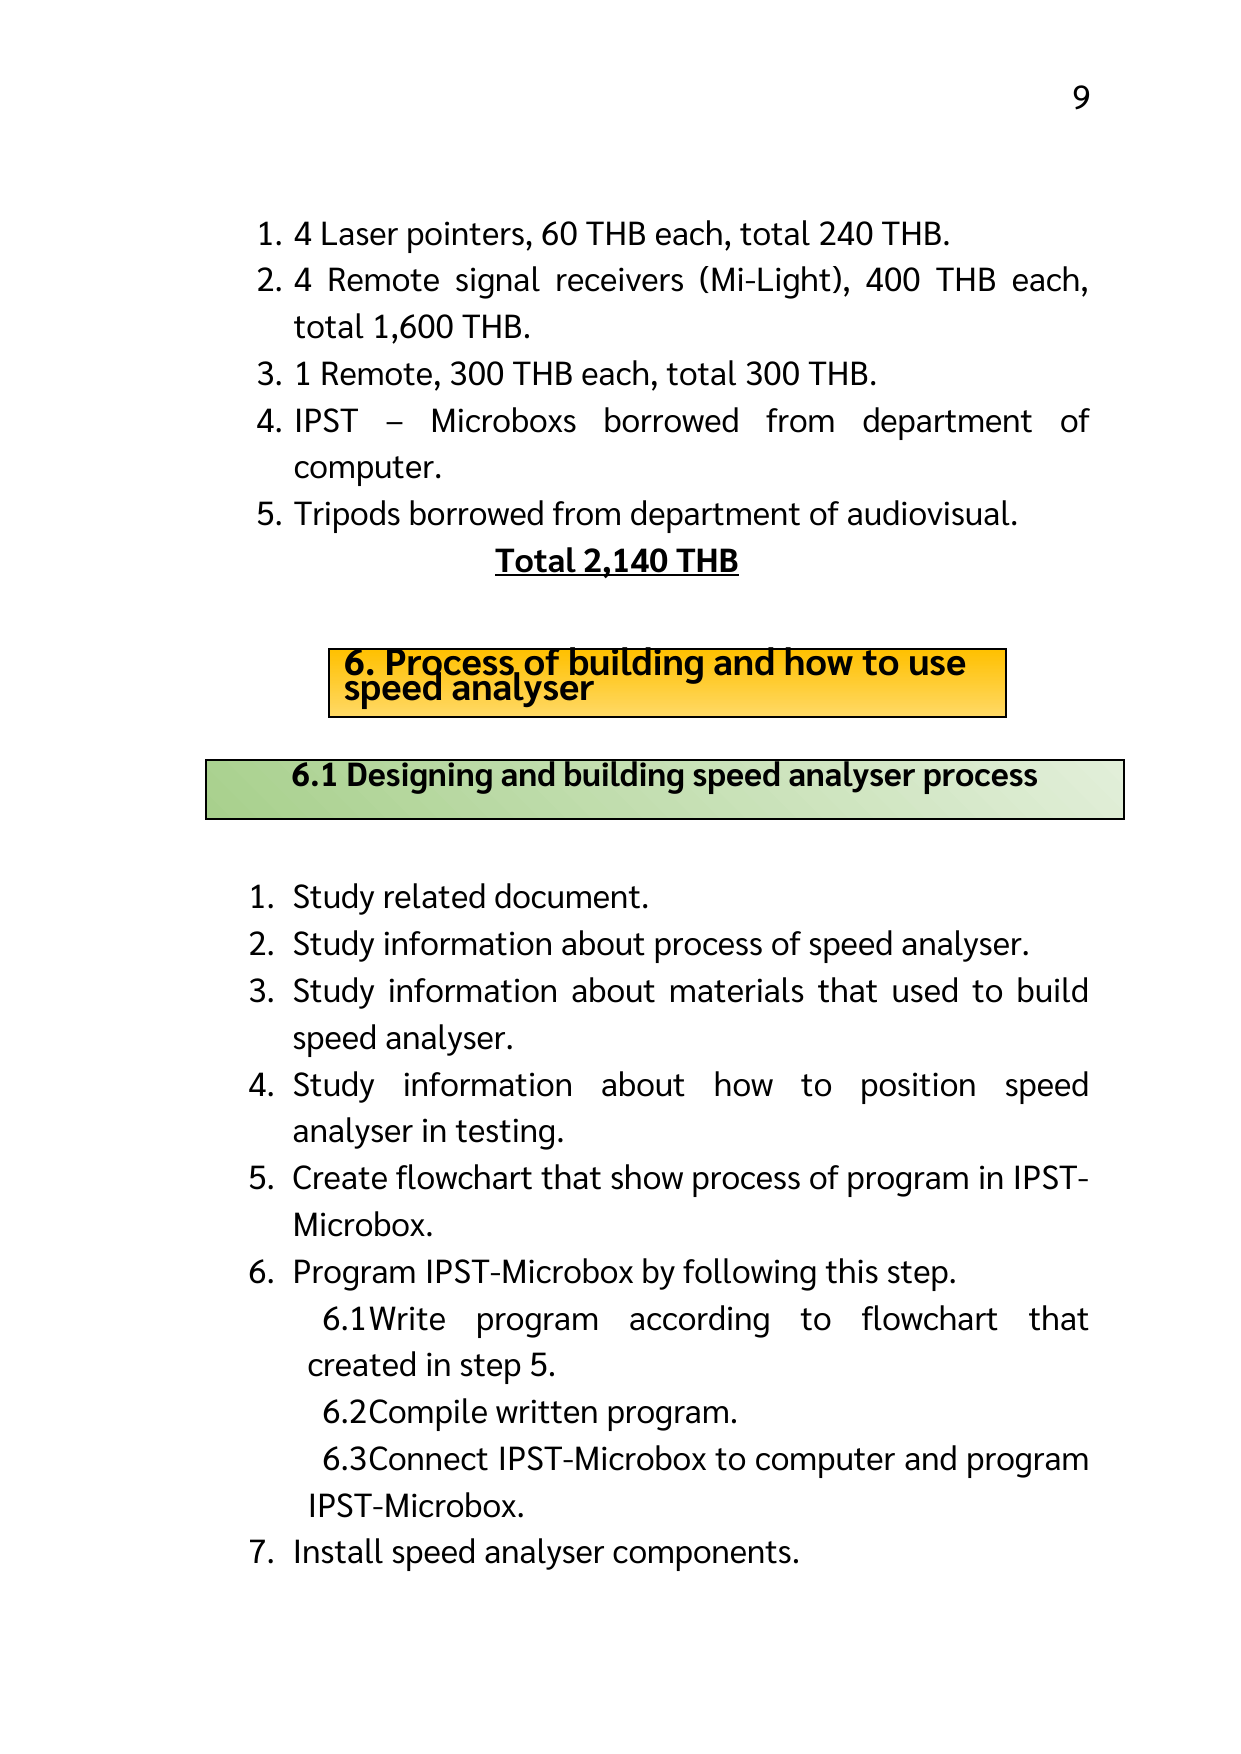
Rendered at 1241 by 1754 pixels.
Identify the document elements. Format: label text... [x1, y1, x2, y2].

list Compile written program. [307, 1388, 1090, 1431]
list 4 Remote signal receivers (Mi-Light), 400 THB each, total 1,600 THB. [256, 256, 1090, 346]
text Total 2,140 THB [143, 537, 1090, 580]
list Study related document. [248, 873, 1090, 917]
list Program IPST-Microbox by following this step. [248, 1247, 1090, 1291]
list 1 Remote, 300 THB each, total 300 THB. [256, 349, 1090, 393]
list 4 Laser pointers, 60 THB each, total 240 THB. [256, 209, 1090, 253]
list Write program according to flowchart that created in step 5. [307, 1294, 1090, 1384]
list Tripods borrowed from department of audiovisual. [256, 490, 1090, 533]
list Study information about process of speed analyser. [248, 920, 1090, 963]
list Study information about materials that used to build speed analyser. [248, 967, 1090, 1057]
list Install speed analyser components. [248, 1528, 1090, 1571]
list Connect IPST-Microbox to computer and program IPST-Microbox. [307, 1434, 1090, 1525]
list IPST – Microboxs borrowed from department of computer. [256, 396, 1090, 486]
list Create flowchart that show process of program in IPST-Microbox. [248, 1154, 1090, 1244]
list Study information about how to position speed analyser in testing. [248, 1060, 1090, 1151]
